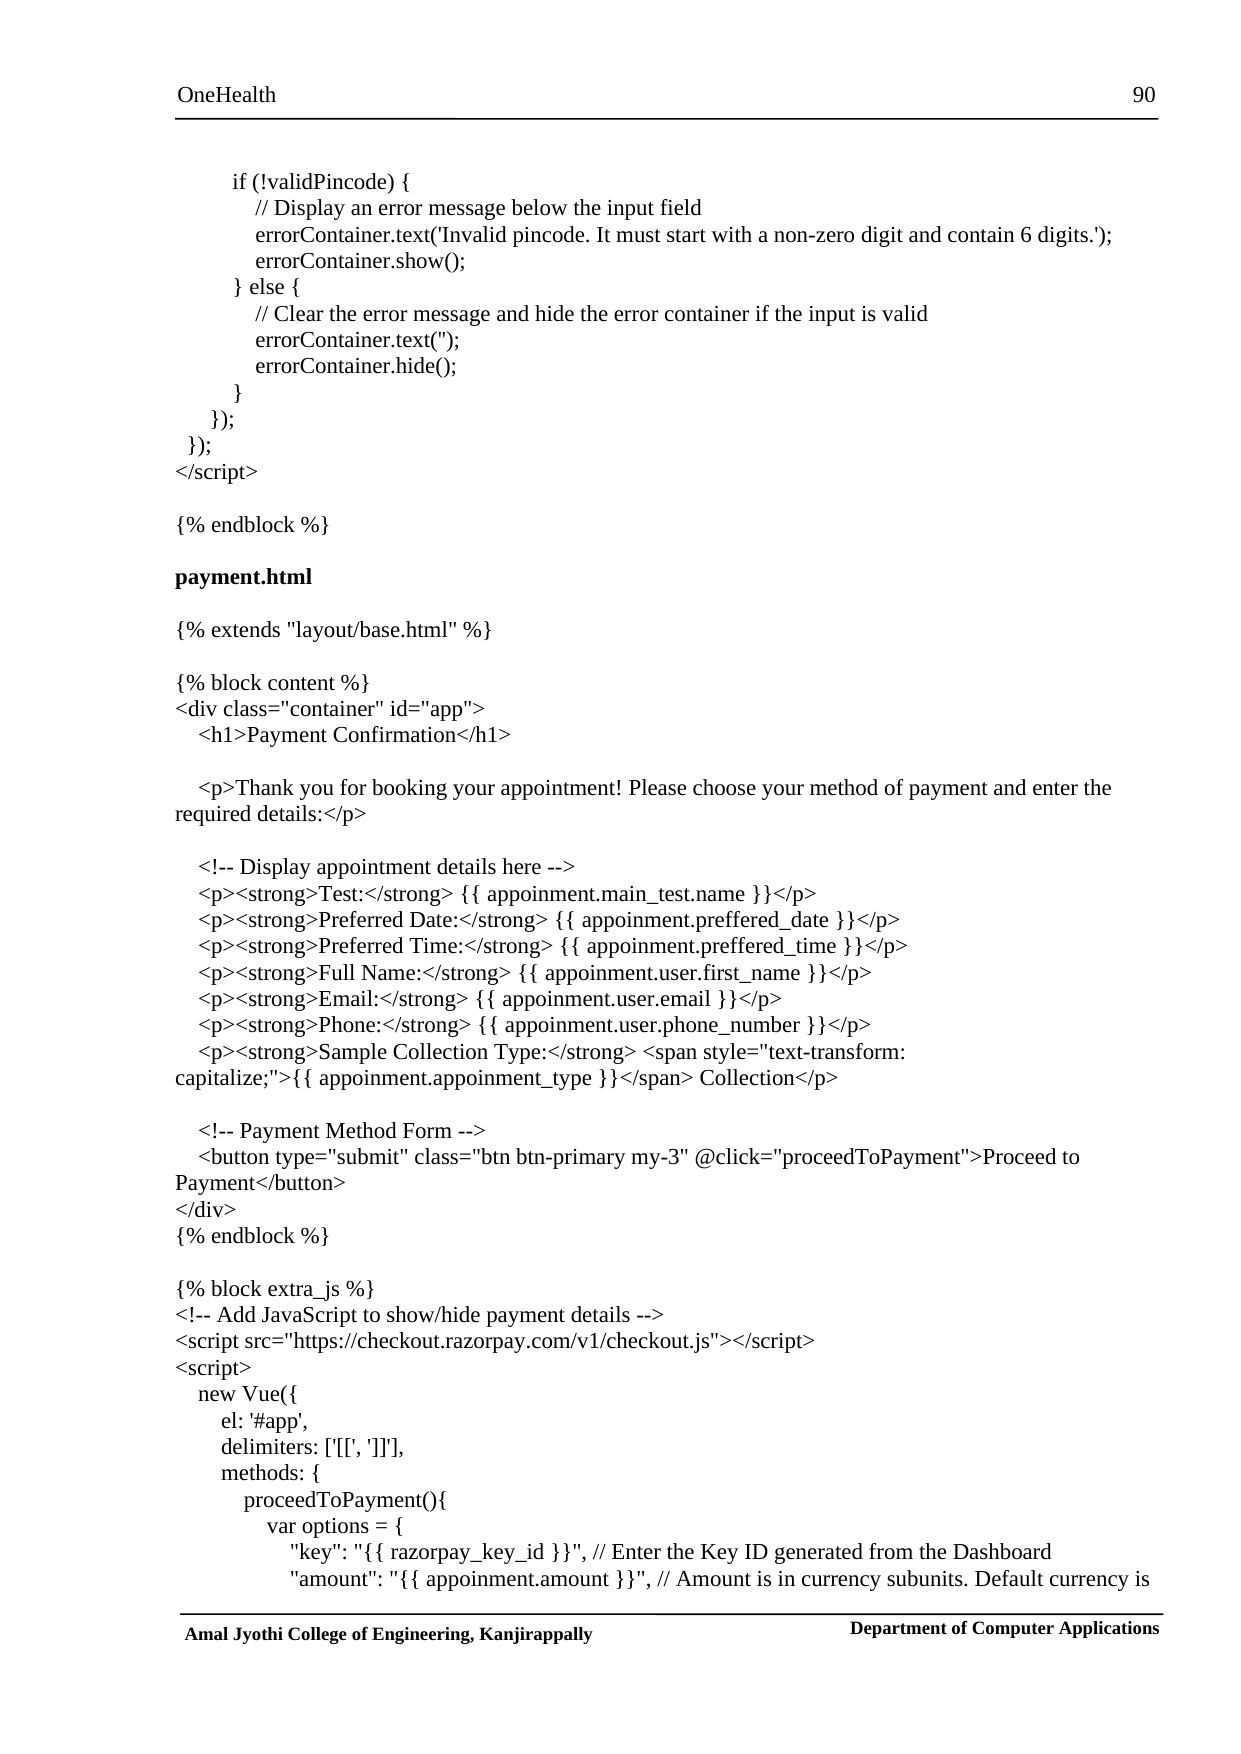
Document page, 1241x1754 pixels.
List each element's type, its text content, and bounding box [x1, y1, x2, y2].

text <p><strong>Sample Collection Type:</strong> <span style="text-transform: capitalize;">{{ appoinment.appoinment_type }}</span> Collection</p> [175, 1038, 1162, 1090]
text proceedToPayment(){ [175, 1486, 1162, 1512]
text <p><strong>Full Name:</strong> {{ appoinment.user.first_name }}</p> [175, 959, 1162, 985]
text methods: { [175, 1459, 1162, 1486]
text new Vue({ [175, 1380, 1162, 1407]
text var options = { [175, 1512, 1162, 1538]
text <button type="submit" class="btn btn-primary my-3" @click="proceedToPayment">Proceed to Payment</button> [175, 1143, 1162, 1196]
text }); [175, 405, 1162, 432]
text errorContainer.text(''); [175, 326, 1162, 352]
text </script> [175, 458, 1162, 484]
text {% endblock %} [175, 511, 1162, 537]
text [175, 1565, 1162, 1591]
text <div class="container" id="app"> [175, 695, 1162, 721]
text <p><strong>Preferred Date:</strong> {{ appoinment.preffered_date }}</p> [175, 906, 1162, 932]
text } else { [175, 273, 1162, 300]
text <p>Thank you for booking your appointment! Please choose your method of payment and enter the required details:</p> [175, 774, 1162, 827]
text errorContainer.show(); [175, 247, 1162, 273]
text {% extends "layout/base.html" %} [175, 616, 1162, 642]
text // Clear the error message and hide the error container if the input is valid [175, 300, 1162, 326]
text <p><strong>Test:</strong> {{ appoinment.main_test.name }}</p> [175, 879, 1162, 906]
text delimiters: ['[[', ']]'], [175, 1433, 1162, 1459]
text <!-- Display appointment details here --> [175, 853, 1162, 879]
text </div> [175, 1196, 1162, 1222]
text <p><strong>Email:</strong> {{ appoinment.user.email }}</p> [175, 985, 1162, 1011]
text el: '#app', [175, 1407, 1162, 1433]
text // Display an error message below the input field [175, 194, 1162, 221]
text errorContainer.text('Invalid pincode. It must start with a non-zero digit and contain 6 digits.'); [175, 221, 1162, 247]
text } [175, 379, 1162, 405]
text if (!validPincode) { [175, 168, 1162, 194]
text <!-- Add JavaScript to show/hide payment details --> [175, 1301, 1162, 1328]
text <script> [175, 1354, 1162, 1380]
text {% endblock %} [175, 1222, 1162, 1248]
text <h1>Payment Confirmation</h1> [175, 721, 1162, 748]
text }); [175, 432, 1162, 458]
text errorContainer.hide(); [175, 352, 1162, 379]
text payment.html [175, 563, 1162, 590]
text <script src="https://checkout.razorpay.com/v1/checkout.js"></script> [175, 1328, 1162, 1354]
text "key": "{{ razorpay_key_id }}", // Enter the Key ID generated from the Dashboard [175, 1538, 1162, 1565]
text {% block content %} [175, 669, 1162, 695]
text {% block extra_js %} [175, 1275, 1162, 1301]
text <p><strong>Preferred Time:</strong> {{ appoinment.preffered_time }}</p> [175, 932, 1162, 959]
text <p><strong>Phone:</strong> {{ appoinment.user.phone_number }}</p> [175, 1011, 1162, 1038]
text <!-- Payment Method Form --> [175, 1117, 1162, 1143]
